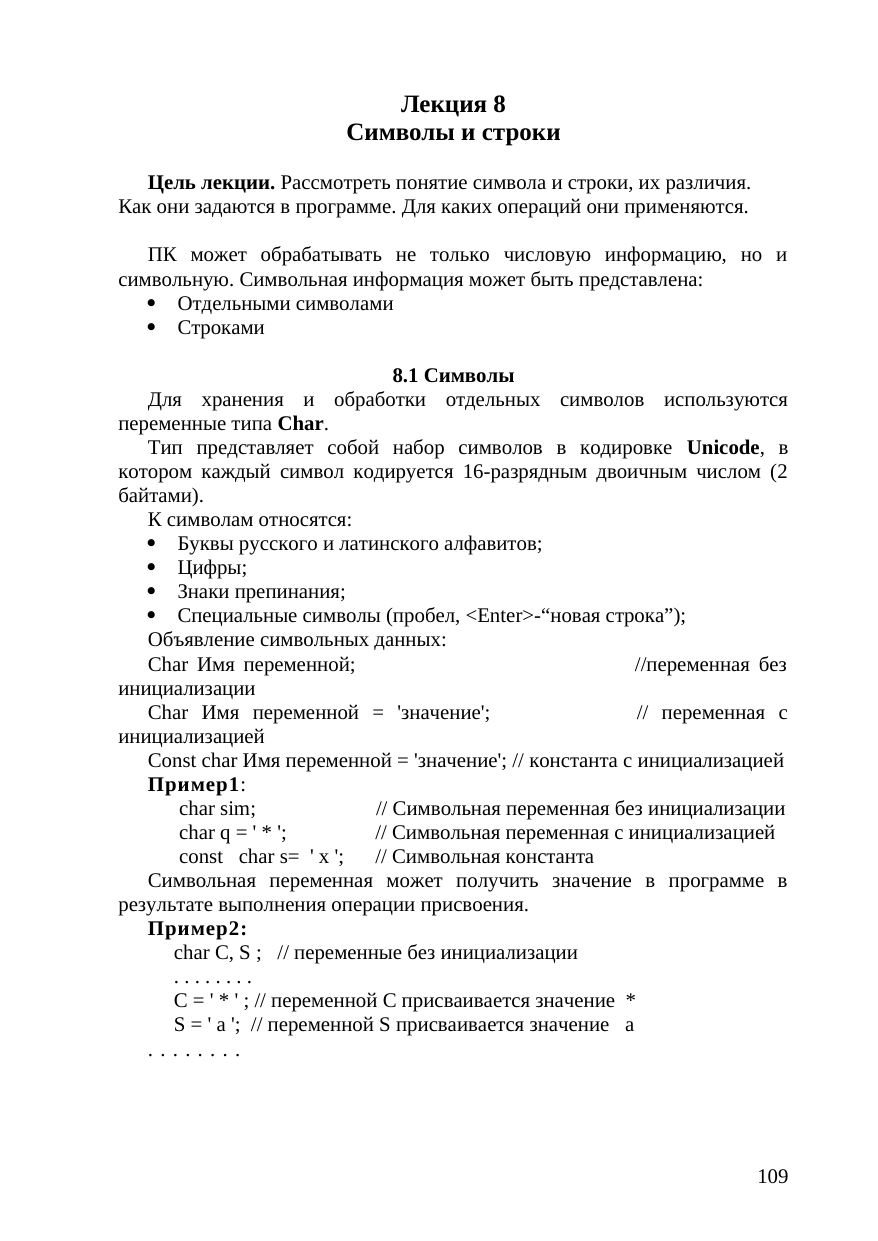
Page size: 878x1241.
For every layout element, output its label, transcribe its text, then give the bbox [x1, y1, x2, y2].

text Пример1: [118, 772, 788, 796]
text Char Имя переменной; //переменная без инициализации [118, 651, 788, 699]
text Для хранения и обработки отдельных символов используются переменные типа Char. [118, 387, 788, 435]
list Буквы русского и латинского алфавитов; [118, 531, 788, 555]
subtitle Символы и строки [118, 117, 788, 146]
text ПК может обрабатывать не только числовую информацию, но и символьную. Символьная информация может быть представлена: [118, 242, 788, 291]
subtitle Лекция 8 [118, 89, 788, 117]
text Const char Имя переменной = 'значение'; // константа с инициализацией [118, 748, 788, 772]
text Символьная переменная может получить значение в программе в результате выполнения операции присвоения. [118, 868, 788, 916]
subtitle 8.1 Символы [118, 363, 788, 387]
text Тип представляет собой набор символов в кодировке Unicode, в котором каждый символ кодируется 16-разрядным двоичным числом (2 байтами). [118, 435, 788, 507]
text S = ' a '; // переменной S присваивается значение a [118, 1012, 788, 1036]
list Знаки препинания; [118, 579, 788, 603]
text Пример2: [118, 916, 788, 940]
list Отдельными символами [118, 291, 788, 314]
text char q = ' * '; // Символьная переменная с инициализацией [118, 820, 788, 844]
list Специальные символы (пробел, <Enter>-“новая строка”); [118, 603, 788, 627]
text Char Имя переменной = 'значение'; // переменная с инициализацией [118, 699, 788, 748]
text С = ' * ' ; // переменной С присваивается значение * [118, 988, 788, 1012]
text char sim; // Символьная переменная без инициализации [118, 796, 788, 820]
text Цель лекции. Рассмотреть понятие символа и строки, их различия. Как они задаются в программе. Для каких операций они применяются. [118, 170, 788, 218]
text . . . . . . . . [118, 964, 788, 988]
list Цифры; [118, 555, 788, 579]
text char C, S ; // переменные без инициализации [118, 940, 788, 964]
text const char s= ' х '; // Символьная константа [118, 844, 788, 868]
list Строками [118, 314, 788, 339]
text К символам относятся: [118, 507, 788, 531]
text . . . . . . . . [118, 1036, 788, 1061]
text Объявление символьных данных: [118, 627, 788, 651]
